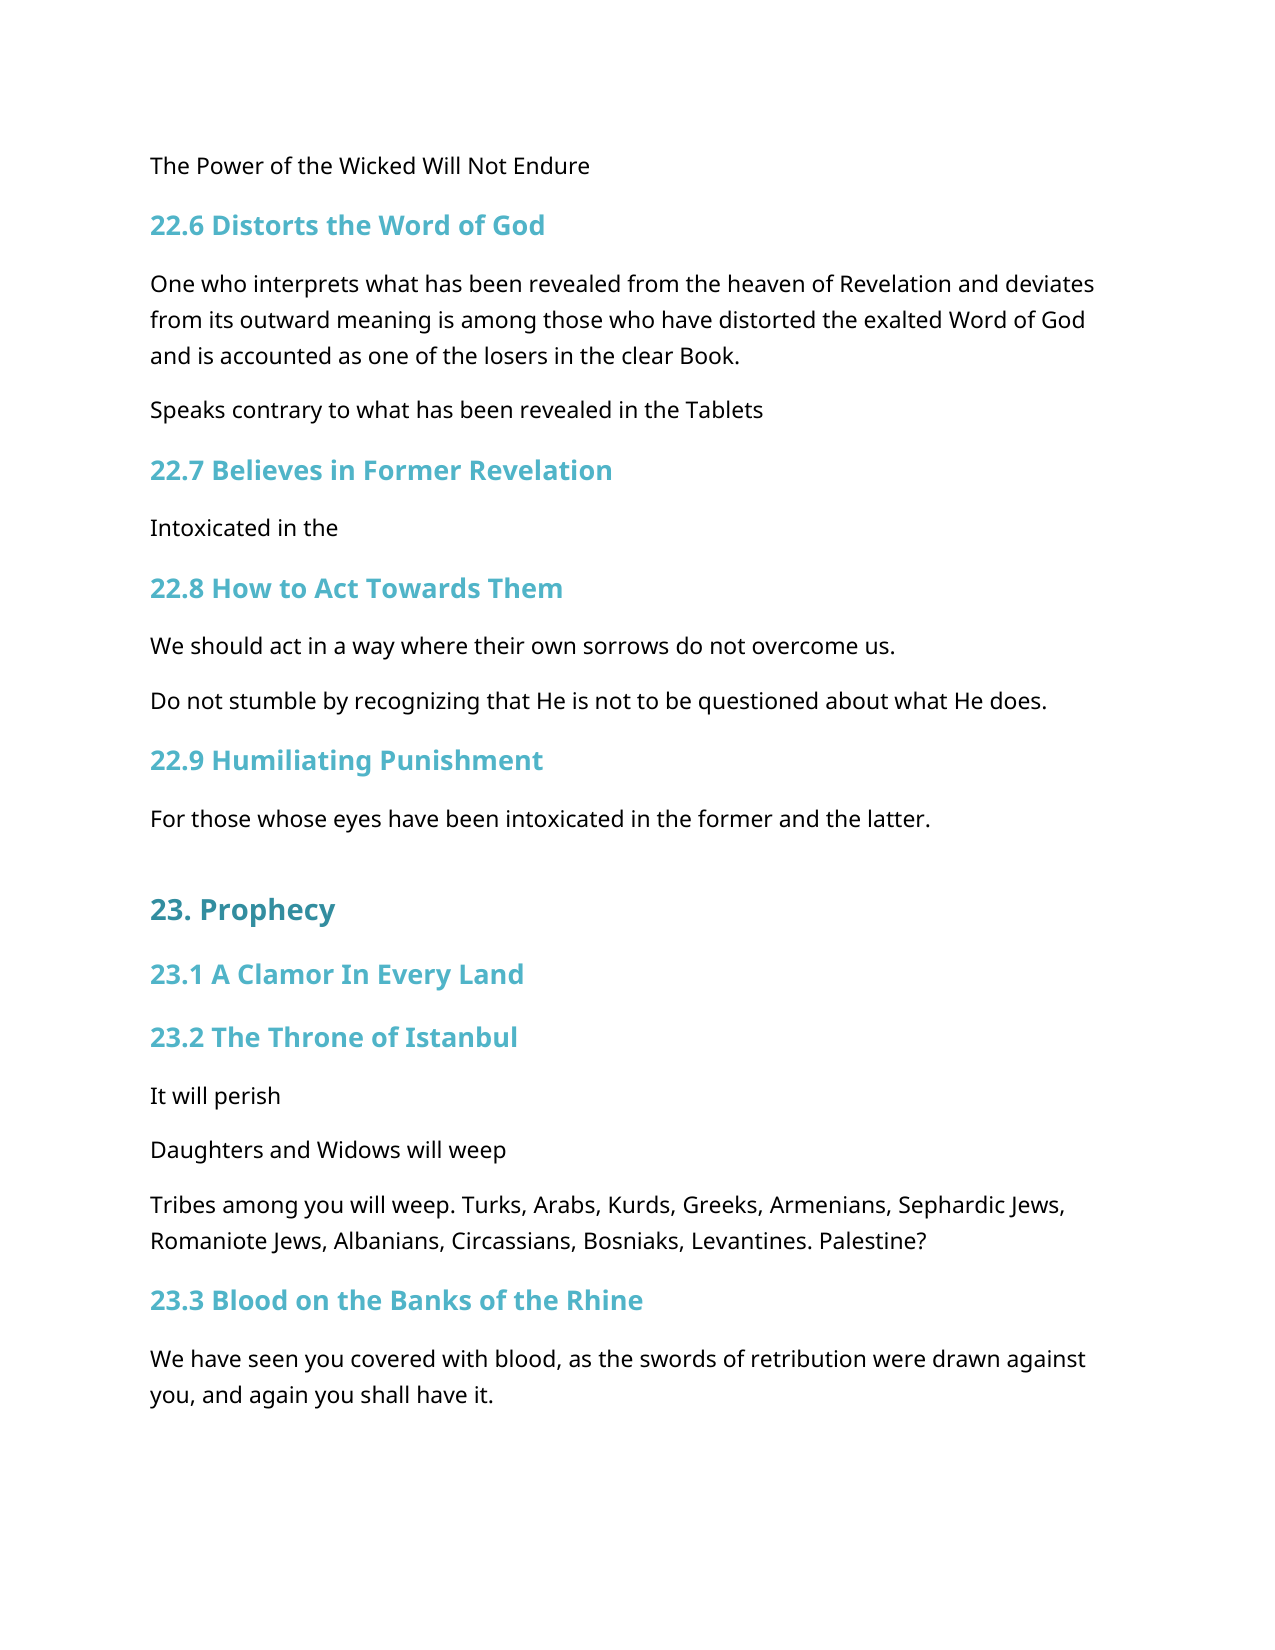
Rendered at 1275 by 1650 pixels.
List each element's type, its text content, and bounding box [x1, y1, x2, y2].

text One who interprets what has been revealed from the heaven of Revelation and deviates from its outward meaning is among those who have distorted the exalted Word of God and is accounted as one of the losers in the clear Book. [150, 268, 1125, 371]
subtitle 23.2 The Throne of Istanbul [150, 1018, 1125, 1055]
subtitle 22.6 Distorts the Word of God [150, 207, 1125, 244]
subtitle 23.1 A Clamor In Every Land [150, 955, 1125, 992]
text Daughters and Widows will weep [150, 1134, 1125, 1166]
subtitle 23.3 Blood on the Banks of the Rhine [150, 1282, 1125, 1319]
subtitle 22.8 How to Act Towards Them [150, 569, 1125, 606]
subtitle 22.7 Believes in Former Revelation [150, 451, 1125, 488]
text For those whose eyes have been intoxicated in the former and the latter. [150, 803, 1125, 834]
text Intoxicated in the [150, 512, 1125, 544]
text Tribes among you will weep. Turks, Arabs, Kurds, Greeks, Armenians, Sephardic Jews, Romaniote Jews, Albanians, Circassians, Bosniaks, Levantines. Palestine? [150, 1189, 1125, 1256]
subtitle 22.9 Humiliating Punishment [150, 742, 1125, 779]
text We should act in a way where their own sorrows do not overcome us. [150, 630, 1125, 662]
text Do not stumble by recognizing that He is not to be questioned about what He does. [150, 685, 1125, 716]
text It will perish [150, 1080, 1125, 1111]
text We have seen you covered with blood, as the swords of retribution were drawn against you, and again you shall have it. [150, 1343, 1125, 1410]
subtitle 23. Prophecy [150, 889, 1125, 928]
text The Power of the Wicked Will Not Endure [150, 150, 1125, 181]
text Speaks contrary to what has been revealed in the Tablets [150, 394, 1125, 426]
